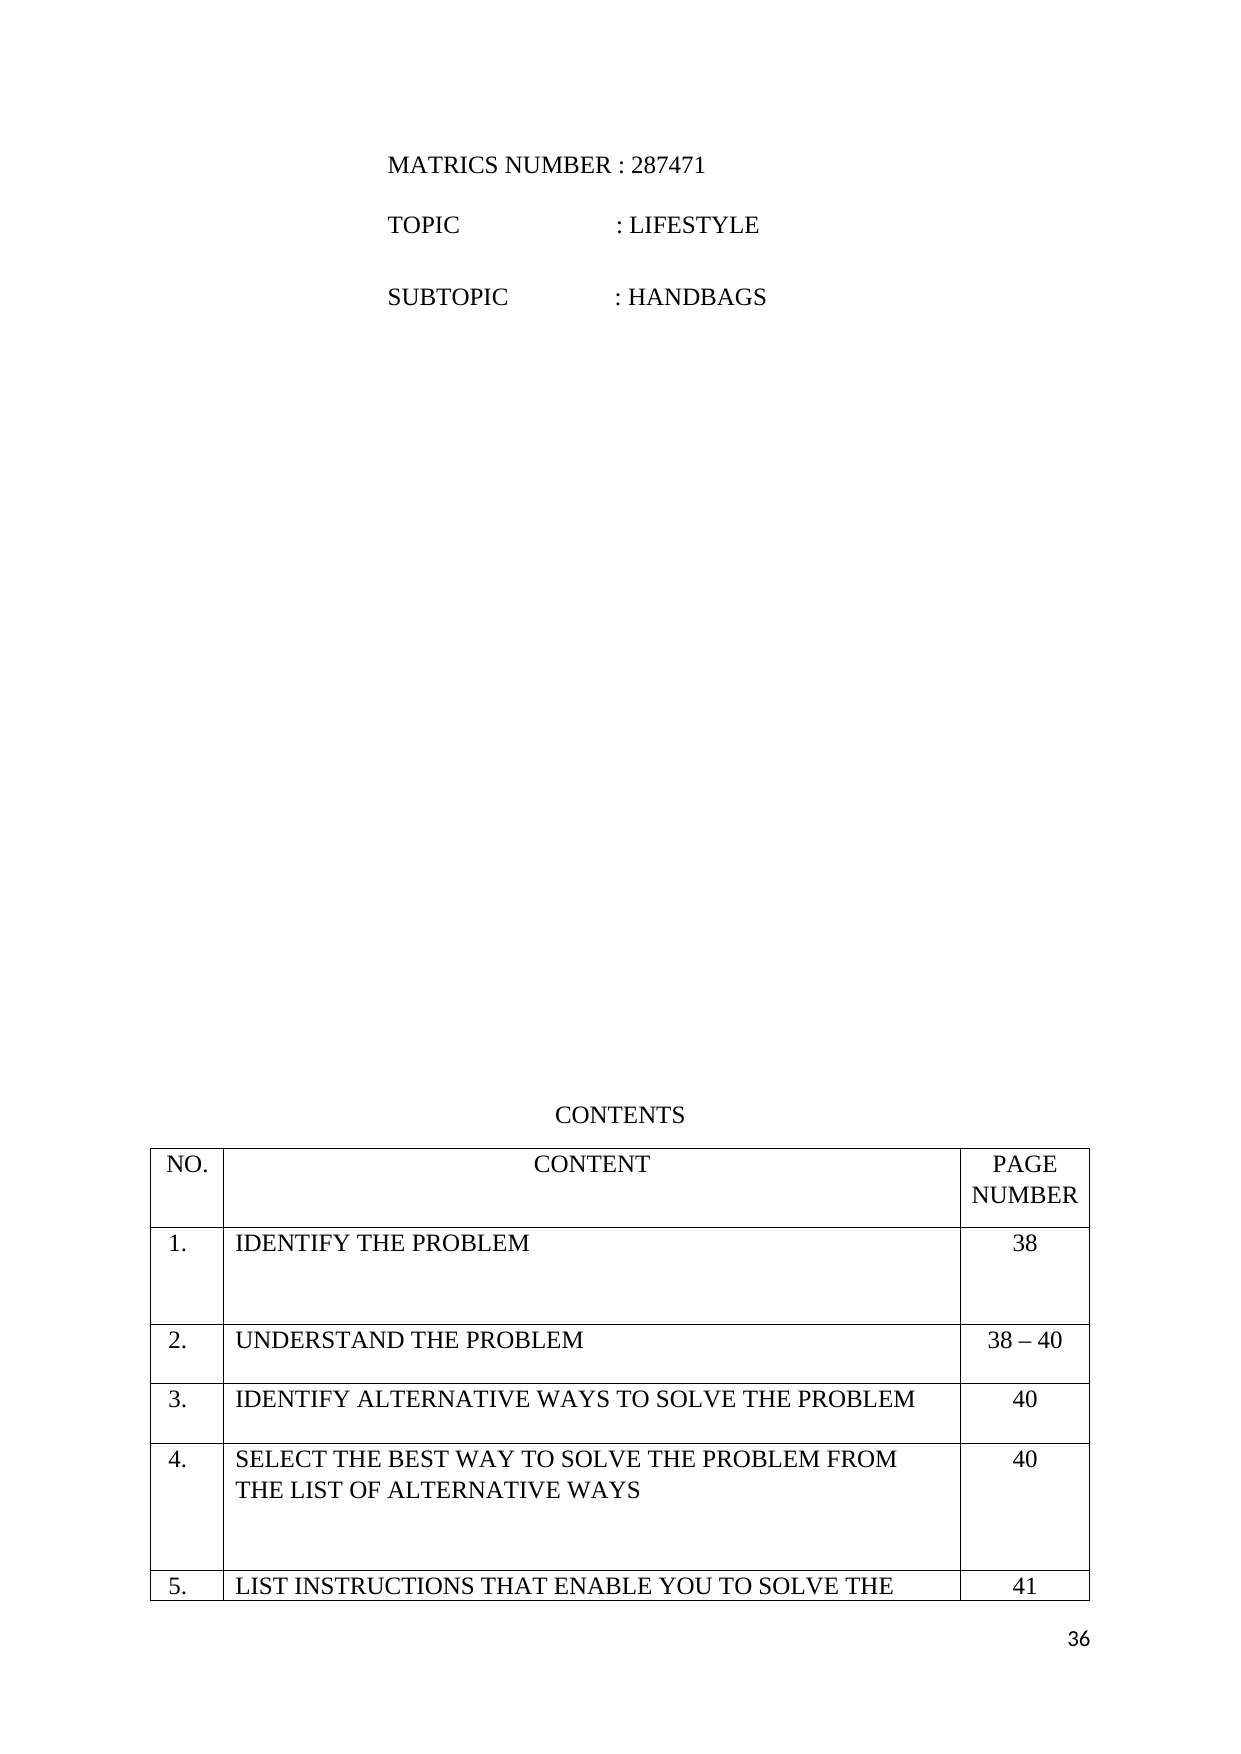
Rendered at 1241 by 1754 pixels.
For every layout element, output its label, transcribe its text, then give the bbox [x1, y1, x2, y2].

table_cell IDENTIFY ALTERNATIVE WAYS TO SOLVE THE PROBLEM [224, 1384, 960, 1443]
table_header CONTENT [224, 1149, 960, 1227]
table_cell IDENTIFY THE PROBLEM [224, 1228, 960, 1324]
table_cell 38 [961, 1228, 1089, 1324]
table_cell 4. [151, 1444, 223, 1570]
text TOPIC : LIFESTYLE [150, 210, 1090, 238]
table_cell 40 [961, 1444, 1089, 1570]
table_cell 5. [151, 1571, 223, 1600]
table_cell 41 [961, 1571, 1089, 1600]
text CONTENTS [150, 1100, 1090, 1129]
table_cell 2. [151, 1325, 223, 1383]
table_cell SELECT THE BEST WAY TO SOLVE THE PROBLEM FROM THE LIST OF ALTERNATIVE WAYS [224, 1444, 960, 1570]
table_cell 38 – 40 [961, 1325, 1089, 1383]
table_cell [224, 1571, 960, 1600]
text MATRICS NUMBER : 287471 [150, 150, 1090, 179]
table_cell 1. [151, 1228, 223, 1324]
table_cell 3. [151, 1384, 223, 1443]
table_cell 40 [961, 1384, 1089, 1443]
table_header PAGE NUMBER [961, 1149, 1089, 1227]
table_cell UNDERSTAND THE PROBLEM [224, 1325, 960, 1383]
list SUBTOPIC : HANDBAGS [150, 282, 1090, 311]
table_header NO. [151, 1149, 223, 1227]
